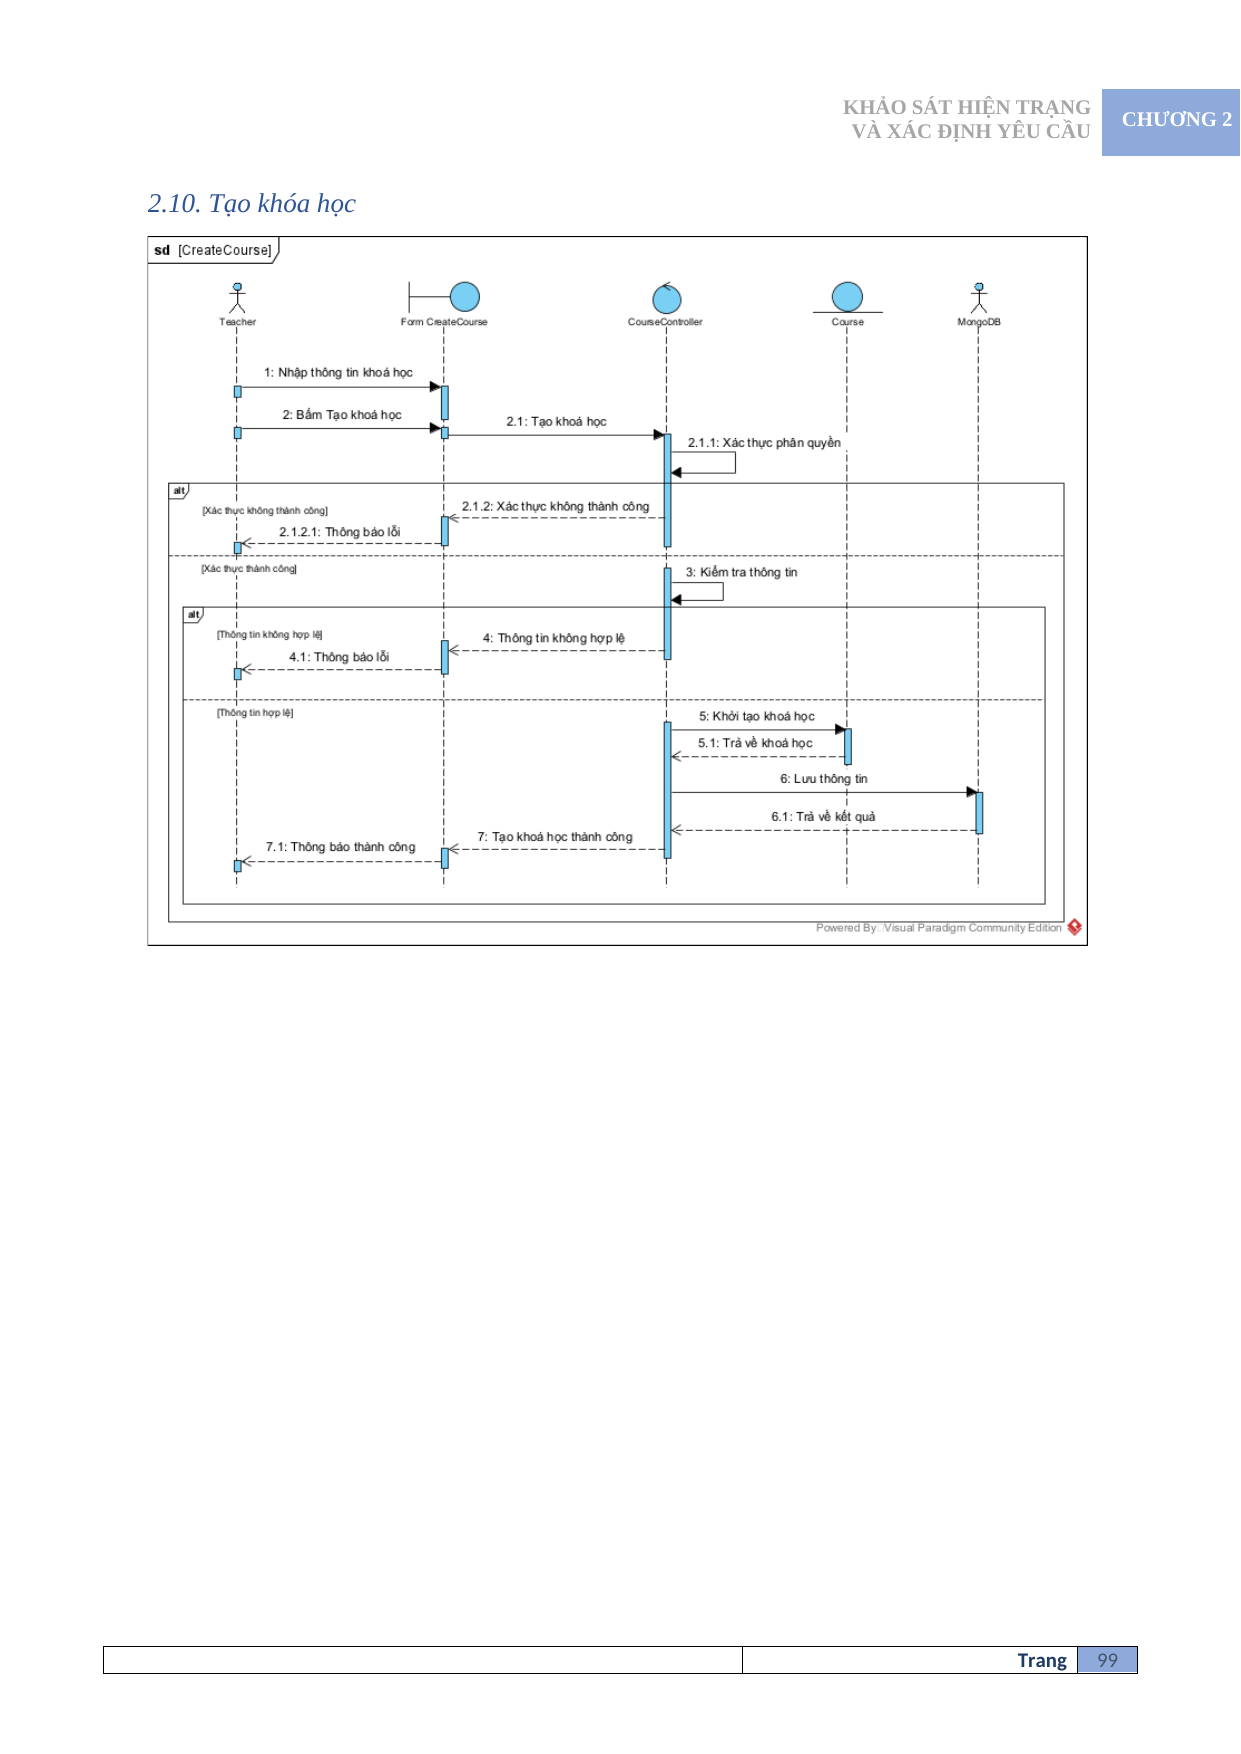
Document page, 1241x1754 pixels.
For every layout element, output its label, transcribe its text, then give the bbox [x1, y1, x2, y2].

subtitle 2.10. Tạo khóa học [148, 187, 1122, 218]
picture [147, 236, 1088, 946]
